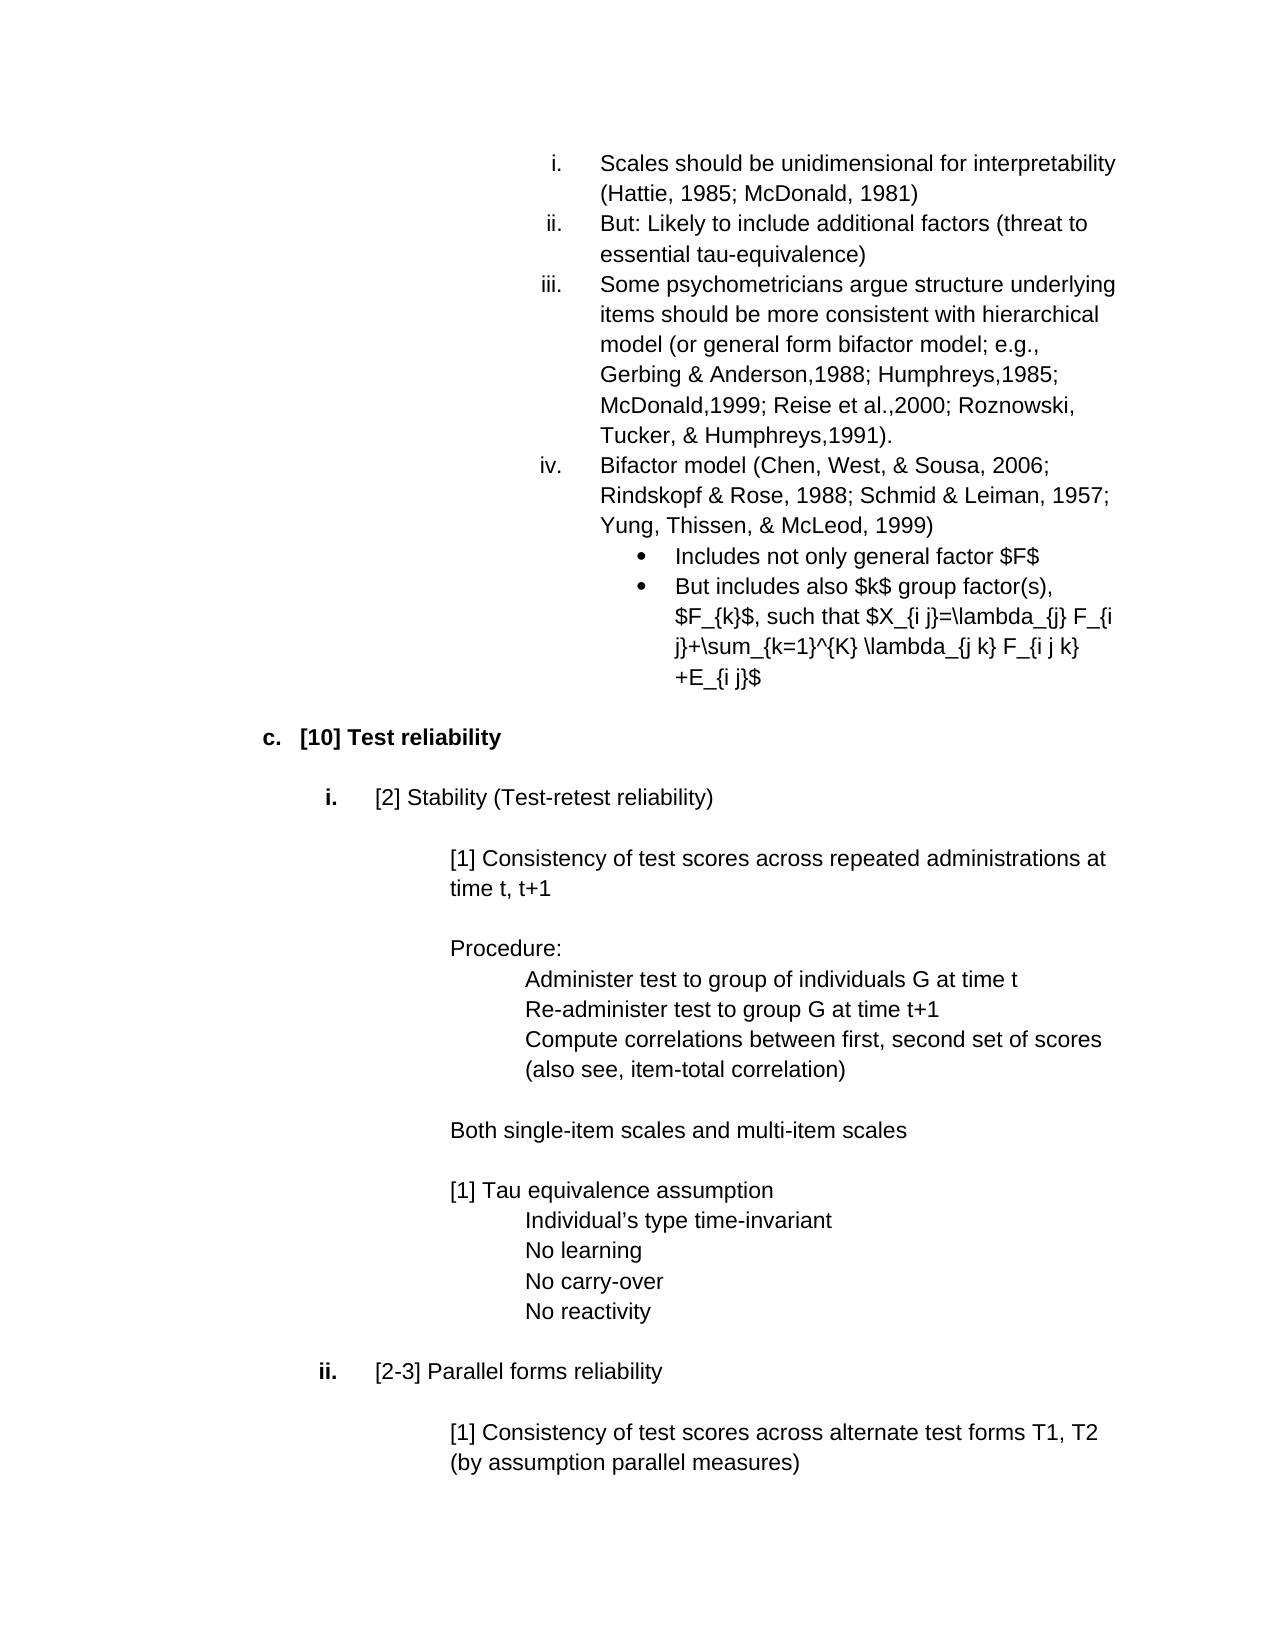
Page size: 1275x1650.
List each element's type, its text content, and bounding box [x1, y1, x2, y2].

text No reactivity [450, 1298, 1125, 1324]
text [1] Consistency of test scores across repeated administrations at time t, t+1 [450, 845, 1125, 901]
list Scales should be unidimensional for interpretability (Hattie, 1985; McDonald, 1981) [562, 150, 1125, 207]
list Includes not only general factor $F$ [637, 543, 1125, 569]
text No learning [450, 1237, 1125, 1264]
list Bifactor model (Chen, West, & Sousa, 2006; Rindskopf & Rose, 1988; Schmid & Leiman, 1957; Yung, Thissen, & McLeod, 1999) [562, 452, 1125, 539]
list But includes also $k$ group factor(s), $F_{k}$, such that $X_{i j}=\lambda_{j} F_{i j}+\sum_{k=1}^{K} \lambda_{j k} F_{i j k}+E_{i j}$ [637, 573, 1125, 690]
text [1] Consistency of test scores across alternate test forms T1, T2 (by assumption parallel measures) [450, 1419, 1125, 1475]
text Re-administer test to group G at time t+1 [450, 996, 1125, 1022]
list But: Likely to include additional factors (threat to essential tau-equivalence) [562, 210, 1125, 267]
list Some psychometricians argue structure underlying items should be more consistent with hierarchical model (or general form bifactor model; e.g., Gerbing & Anderson,1988; Humphreys,1985; McDonald,1999; Reise et al.,2000; Roznowski, Tucker, & Humphreys,1991). [562, 271, 1125, 448]
text Individual’s type time-invariant [450, 1207, 1125, 1234]
list [2] Stability (Test-retest reliability) [337, 784, 1125, 811]
text Both single-item scales and multi-item scales [450, 1117, 1125, 1143]
list [10] Test reliability [262, 724, 1125, 750]
text Administer test to group of individuals G at time t [450, 966, 1125, 992]
text Procedure: [375, 935, 1125, 962]
text [1] Tau equivalence assumption [450, 1177, 1125, 1203]
list [2-3] Parallel forms reliability [337, 1358, 1125, 1385]
text No carry-over [450, 1268, 1125, 1294]
text Compute correlations between first, second set of scores (also see, item-total correlation) [525, 1026, 1125, 1083]
